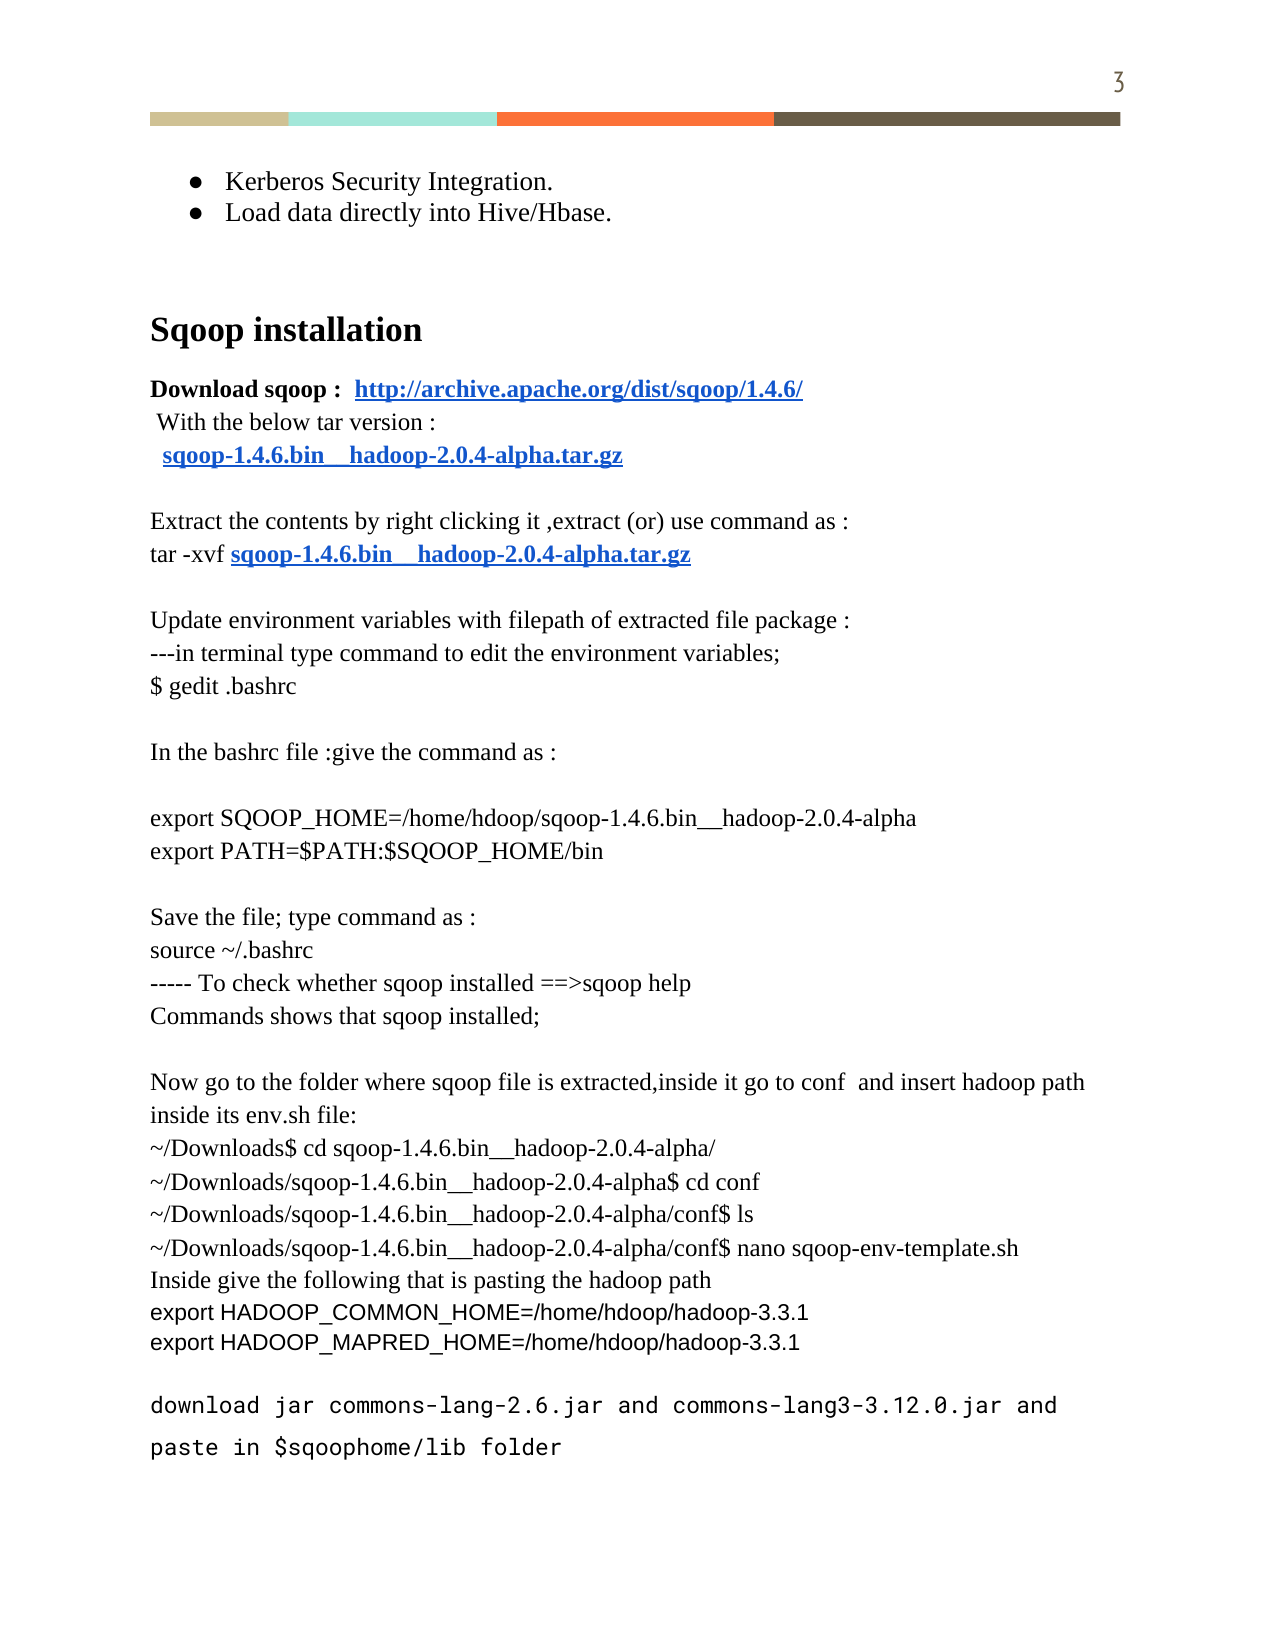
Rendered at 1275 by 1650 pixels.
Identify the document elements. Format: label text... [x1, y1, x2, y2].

text With the below tar version : [150, 407, 1125, 436]
text ~/Downloads/sqoop-1.4.6.bin__hadoop-2.0.4-alpha$ cd conf [150, 1167, 1125, 1195]
text $ gedit .bashrc [150, 671, 1125, 700]
subtitle Sqoop installation [150, 308, 1125, 349]
text Inside give the following that is pasting the hadoop path [150, 1266, 1125, 1294]
text Now go to the folder where sqoop file is extracted,inside it go to conf and insert hadoop path inside its env.sh file: [150, 1067, 1125, 1129]
text source ~/.bashrc [150, 935, 1125, 964]
text export SQOOP_HOME=/home/hdoop/sqoop-1.4.6.bin__hadoop-2.0.4-alpha [150, 803, 1125, 832]
text export PATH=$PATH:$SQOOP_HOME/bin [150, 836, 1125, 865]
text export HADOOP_COMMON_HOME=/home/hdoop/hadoop-3.3.1 [150, 1299, 1125, 1325]
text sqoop-1.4.6.bin__hadoop-2.0.4-alpha.tar.gz [150, 440, 1125, 469]
text Update environment variables with filepath of extracted file package : [150, 605, 1125, 634]
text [150, 1389, 1125, 1461]
text ~/Downloads/sqoop-1.4.6.bin__hadoop-2.0.4-alpha/conf$ nano sqoop-env-template.sh [150, 1233, 1125, 1261]
text Extract the contents by right clicking it ,extract (or) use command as : [150, 506, 1125, 535]
text ----- To check whether sqoop installed ==>sqoop help [150, 968, 1125, 997]
text tar -xvf sqoop-1.4.6.bin__hadoop-2.0.4-alpha.tar.gz [150, 539, 1125, 568]
text export HADOOP_MAPRED_HOME=/home/hdoop/hadoop-3.3.1 [150, 1329, 1125, 1355]
text Commands shows that sqoop installed; [150, 1001, 1125, 1030]
text ~/Downloads/sqoop-1.4.6.bin__hadoop-2.0.4-alpha/conf$ ls [150, 1199, 1125, 1228]
text ~/Downloads$ cd sqoop-1.4.6.bin__hadoop-2.0.4-alpha/ [150, 1133, 1125, 1162]
text ---in terminal type command to edit the environment variables; [150, 638, 1125, 667]
picture [150, 112, 1121, 126]
text Download sqoop : http://archive.apache.org/dist/sqoop/1.4.6/ [150, 374, 1125, 403]
list Kerberos Security Integration. [187, 165, 1125, 196]
text Save the file; type command as : [150, 902, 1125, 931]
text In the bashrc file :give the command as : [150, 737, 1125, 766]
list Load data directly into Hive/Hbase. [187, 196, 1125, 227]
